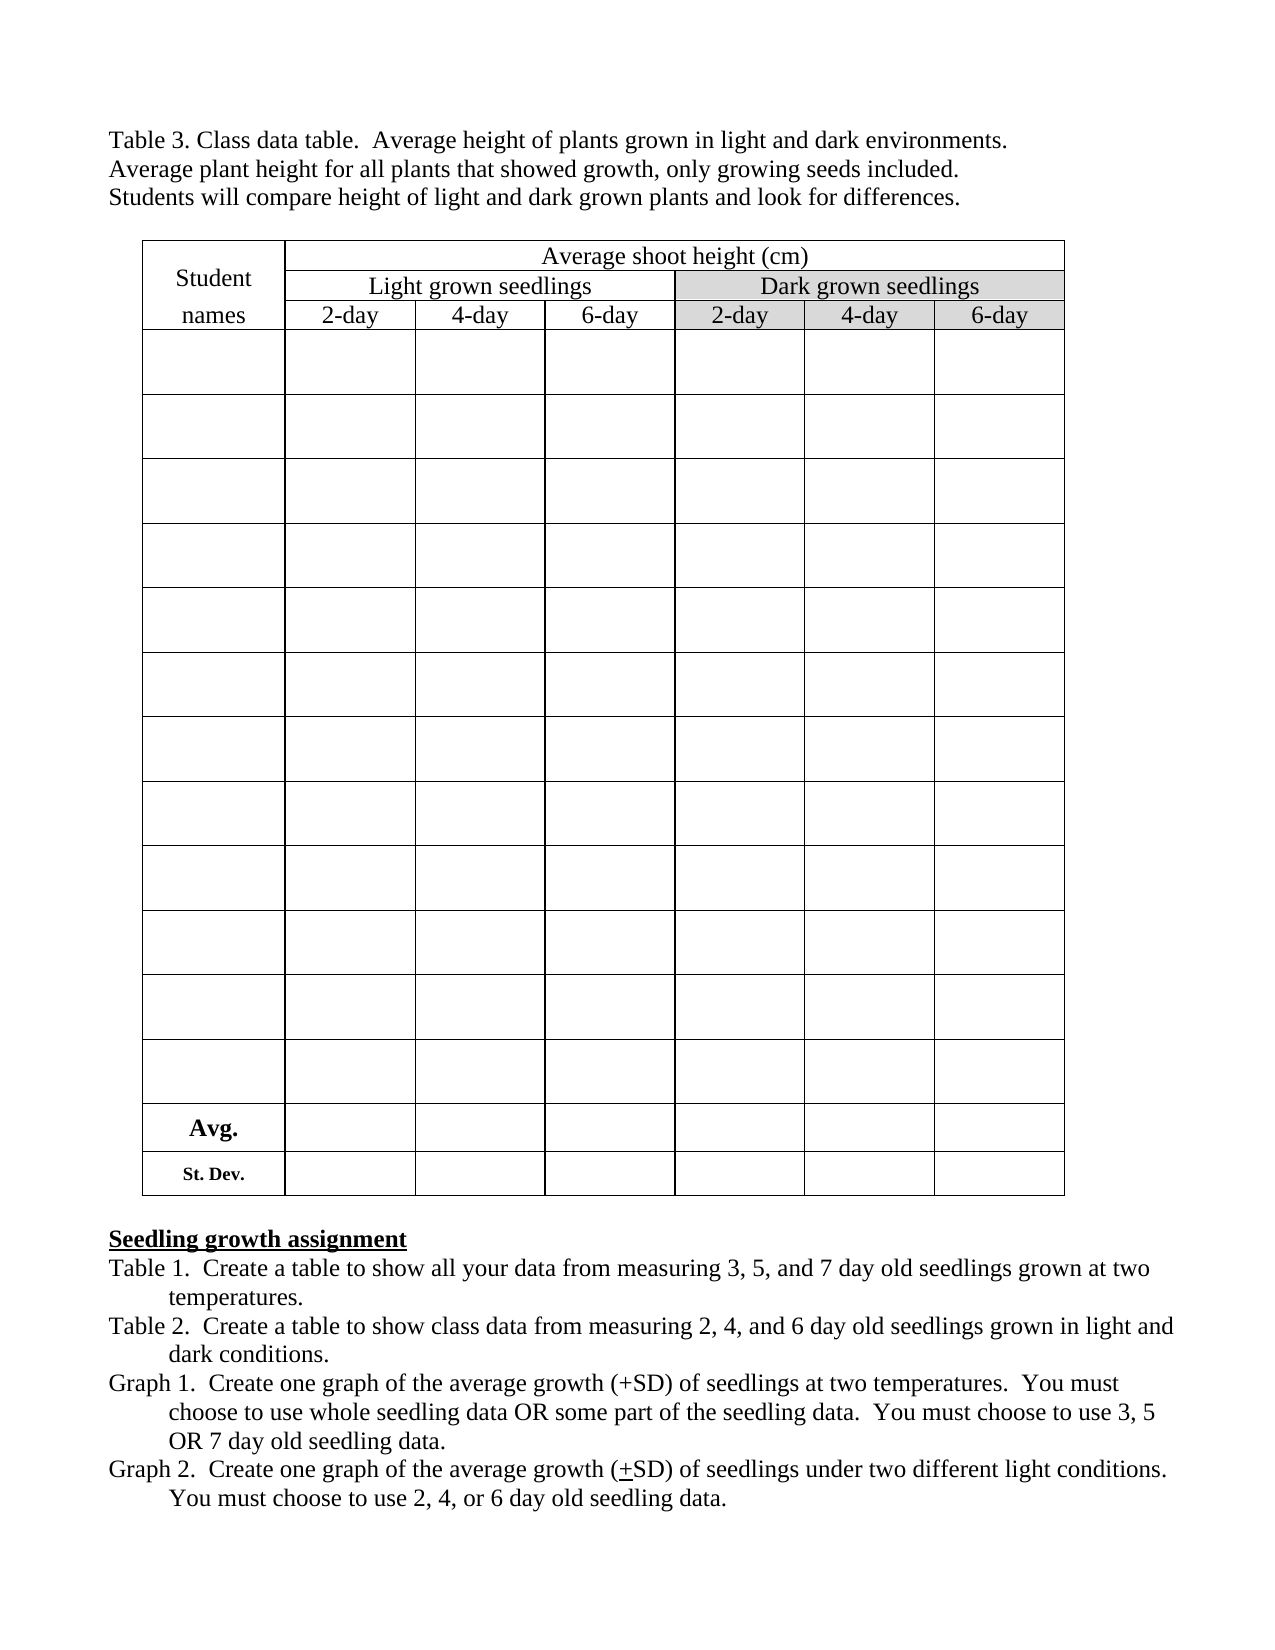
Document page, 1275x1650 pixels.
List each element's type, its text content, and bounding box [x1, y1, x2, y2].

table_cell [805, 1152, 934, 1195]
table_cell [416, 588, 544, 652]
table_cell [143, 911, 284, 974]
table_cell [935, 653, 1064, 716]
text Average plant height for all plants that showed growth, only growing seeds included. [108, 154, 1179, 182]
table_cell [935, 395, 1064, 458]
table_cell [935, 846, 1064, 910]
table_cell [143, 653, 284, 716]
table_cell [546, 911, 674, 974]
table_cell [416, 911, 544, 974]
table_cell [935, 1152, 1064, 1195]
table_cell [546, 1104, 674, 1151]
text Graph 1. Create one graph of the average growth (+SD) of seedlings at two temperatures. You must choose to use whole seedling data OR some part of the seedling data. You must choose to use 3, 5 OR 7 day old seedling data. [108, 1368, 1179, 1454]
table_cell [143, 717, 284, 781]
table_cell [676, 717, 804, 781]
table_cell [416, 459, 544, 523]
table_cell [805, 975, 934, 1039]
table_cell [416, 395, 544, 458]
table_cell 2-day [286, 301, 415, 329]
table_cell Light grown seedlings [286, 271, 674, 299]
table_cell [143, 782, 284, 845]
table_cell [805, 330, 934, 394]
table_cell [416, 524, 544, 587]
table_cell [935, 1104, 1064, 1151]
table_cell [286, 588, 415, 652]
table_cell [546, 1040, 674, 1103]
table_cell [286, 1104, 415, 1151]
table_cell [546, 395, 674, 458]
table_cell [546, 782, 674, 845]
table_cell [416, 1104, 544, 1151]
table_header Average shoot height (cm) [286, 241, 1064, 270]
table_cell [546, 653, 674, 716]
text Graph 2. Create one graph of the average growth (+SD) of seedlings under two different light conditions. You must choose to use 2, 4, or 6 day old seedling data. [108, 1454, 1179, 1512]
table_cell 6-day [935, 301, 1064, 329]
table_cell [286, 653, 415, 716]
table_cell Avg. [143, 1104, 284, 1151]
table_cell [546, 846, 674, 910]
table_cell [676, 524, 804, 587]
table_cell [143, 588, 284, 652]
table_cell [143, 524, 284, 587]
table_cell [143, 395, 284, 458]
table_cell [546, 1152, 674, 1195]
table_cell [935, 524, 1064, 587]
text Table 3. Class data table. Average height of plants grown in light and dark environments. [108, 125, 1179, 154]
table_cell [676, 975, 804, 1039]
table_cell [286, 459, 415, 523]
table_cell [143, 846, 284, 910]
table_cell [676, 653, 804, 716]
table_cell [676, 1104, 804, 1151]
table_cell [546, 524, 674, 587]
table_cell 4-day [416, 301, 544, 329]
table_cell [286, 330, 415, 394]
table_cell [416, 782, 544, 845]
table_header Student names [143, 241, 284, 329]
table_cell [676, 395, 804, 458]
table_cell [935, 330, 1064, 394]
table_cell [676, 588, 804, 652]
table_cell [805, 395, 934, 458]
table_cell [143, 459, 284, 523]
table_cell [546, 588, 674, 652]
table_cell 6-day [546, 301, 674, 329]
text Table 1. Create a table to show all your data from measuring 3, 5, and 7 day old seedlings grown at two temperatures. [108, 1253, 1179, 1311]
table_cell [546, 717, 674, 781]
table_cell [286, 975, 415, 1039]
table_cell [935, 717, 1064, 781]
table_cell [805, 911, 934, 974]
table_cell [416, 975, 544, 1039]
table_cell [805, 1104, 934, 1151]
table_cell [935, 975, 1064, 1039]
table_cell [286, 1040, 415, 1103]
table_cell [286, 524, 415, 587]
table_cell [286, 782, 415, 845]
table_cell [546, 975, 674, 1039]
table_cell [805, 653, 934, 716]
table_cell [676, 1152, 804, 1195]
table_cell [416, 653, 544, 716]
table_cell [676, 459, 804, 523]
table_cell [416, 717, 544, 781]
table_cell [676, 1040, 804, 1103]
table_cell [286, 911, 415, 974]
table_cell [805, 846, 934, 910]
table_cell [935, 911, 1064, 974]
table_cell [935, 588, 1064, 652]
table_cell 2-day [676, 301, 804, 329]
table_cell [805, 717, 934, 781]
table_cell 4-day [805, 301, 934, 329]
table_cell [676, 846, 804, 910]
table_cell [286, 717, 415, 781]
text Students will compare height of light and dark grown plants and look for differences. [108, 182, 1179, 211]
table_cell [416, 1152, 544, 1195]
table_cell [416, 846, 544, 910]
table_cell [546, 459, 674, 523]
table_cell [676, 330, 804, 394]
table_cell [935, 1040, 1064, 1103]
table_cell [805, 588, 934, 652]
table_cell [286, 846, 415, 910]
table_cell [805, 1040, 934, 1103]
table_cell [805, 524, 934, 587]
table_cell [805, 782, 934, 845]
table_cell [143, 975, 284, 1039]
table_cell [416, 1040, 544, 1103]
table_cell [416, 330, 544, 394]
text Seedling growth assignment [108, 1224, 1179, 1253]
table_cell [286, 395, 415, 458]
table_cell [286, 1152, 415, 1195]
table_cell [935, 459, 1064, 523]
table_cell [143, 330, 284, 394]
table_cell [676, 911, 804, 974]
table_cell [546, 330, 674, 394]
table_cell Dark grown seedlings [676, 271, 1064, 299]
table_cell St. Dev. [143, 1152, 284, 1195]
table_cell [143, 1040, 284, 1103]
text Table 2. Create a table to show class data from measuring 2, 4, and 6 day old seedlings grown in light and dark conditions. [108, 1311, 1179, 1368]
table_cell [676, 782, 804, 845]
table_cell [805, 459, 934, 523]
table_cell [935, 782, 1064, 845]
